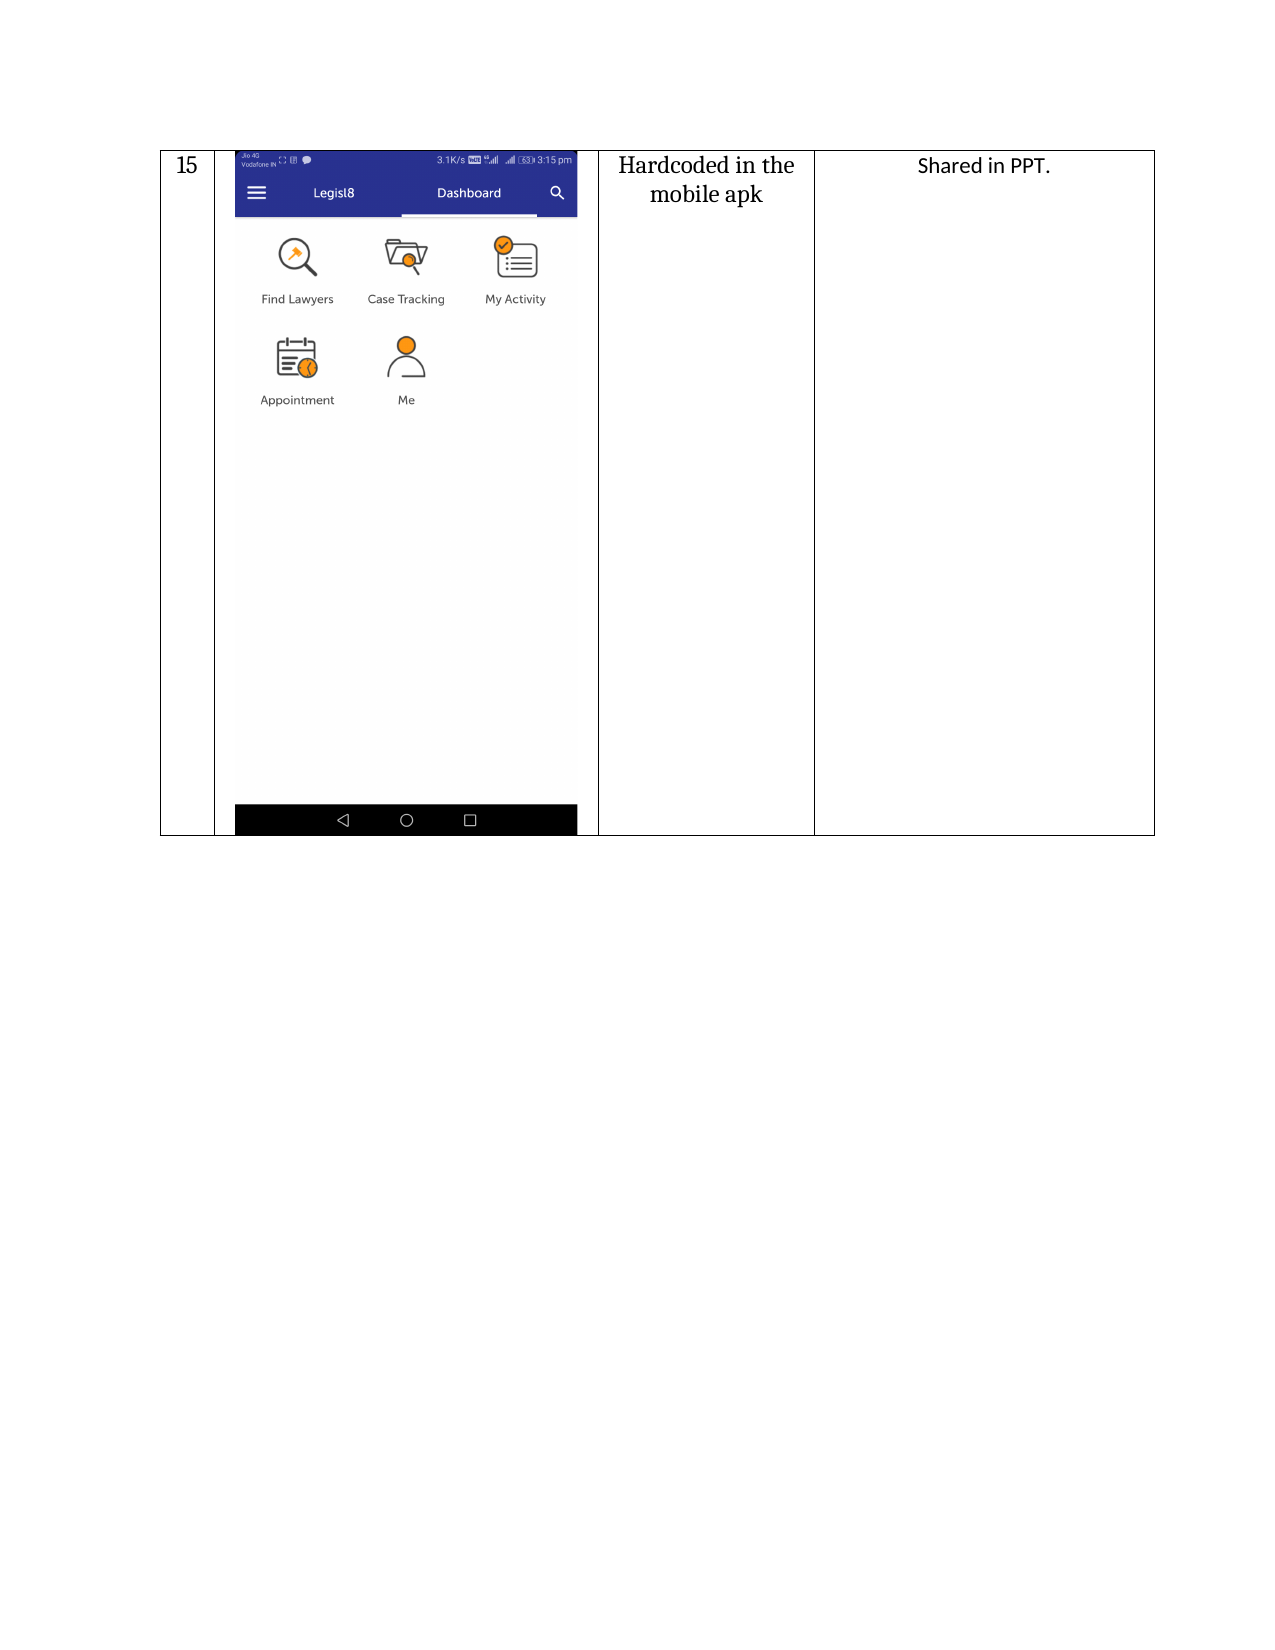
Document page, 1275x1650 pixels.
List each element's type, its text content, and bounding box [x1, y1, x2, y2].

table_cell [215, 151, 235, 835]
table_cell Shared in PPT. [815, 151, 1154, 835]
table_cell [578, 151, 598, 835]
table_cell 15 [161, 151, 214, 835]
table_cell Hardcoded in the mobile apk [599, 151, 814, 835]
picture [235, 151, 578, 836]
